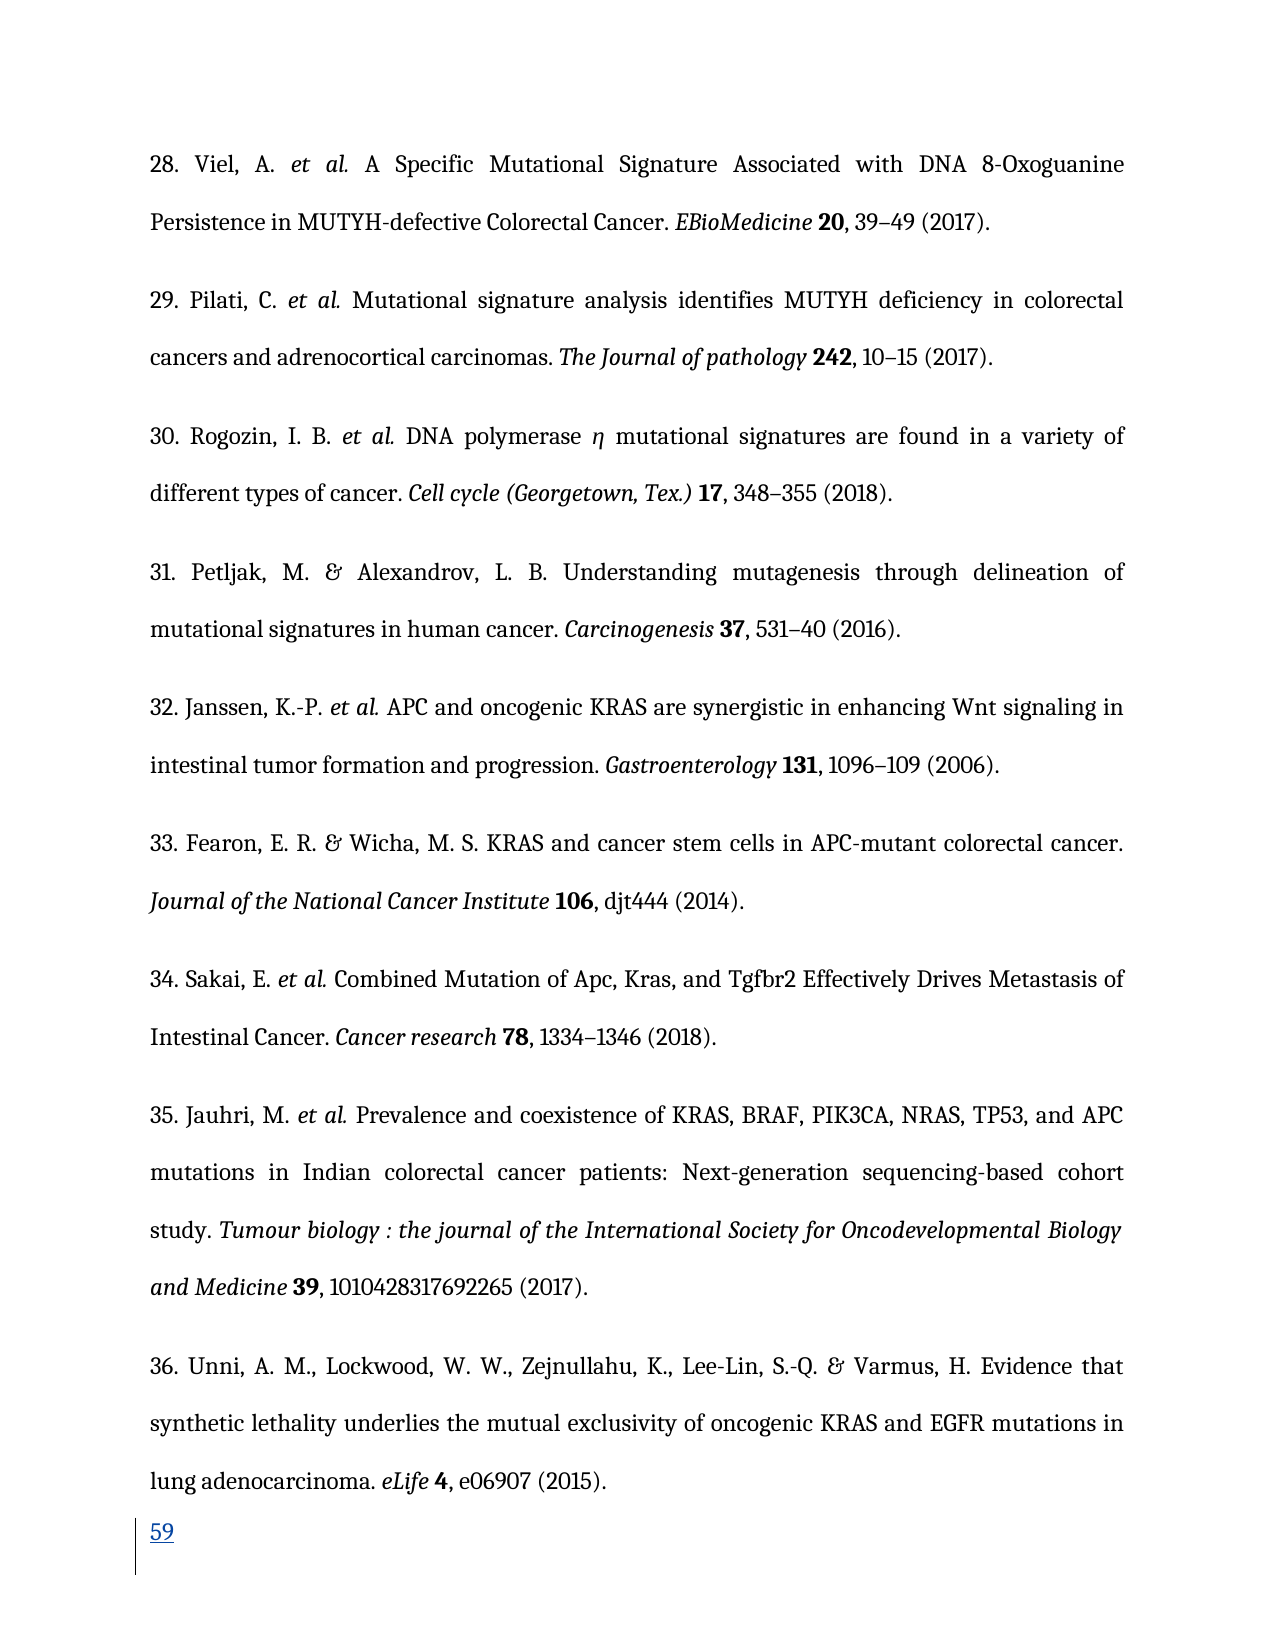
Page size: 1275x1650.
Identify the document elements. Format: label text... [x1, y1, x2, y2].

text 30. Rogozin, I. B. et al. DNA polymerase mutational signatures are found in a variety of different types of cancer. Cell cycle (Georgetown, Tex.) 17, 348–355 (2018). [150, 422, 1125, 508]
text 33. Fearon, E. R. & Wicha, M. S. KRAS and cancer stem cells in APC-mutant colorectal cancer. Journal of the National Cancer Institute 106, djt444 (2014). [150, 829, 1125, 915]
text 34. Sakai, E. et al. Combined Mutation of Apc, Kras, and Tgfbr2 Effectively Drives Metastasis of Intestinal Cancer. Cancer research 78, 1334–1346 (2018). [150, 965, 1125, 1051]
text 31. Petljak, M. & Alexandrov, L. B. Understanding mutagenesis through delineation of mutational signatures in human cancer. Carcinogenesis 37, 531–40 (2016). [150, 557, 1125, 644]
text 32. Janssen, K.-P. et al. APC and oncogenic KRAS are synergistic in enhancing Wnt signaling in intestinal tumor formation and progression. Gastroenterology 131, 1096–109 (2006). [150, 693, 1125, 779]
text 36. Unni, A. M., Lockwood, W. W., Zejnullahu, K., Lee-Lin, S.-Q. & Varmus, H. Evidence that synthetic lethality underlies the mutual exclusivity of oncogenic KRAS and EGFR mutations in lung adenocarcinoma. eLife 4, e06907 (2015). [150, 1352, 1125, 1495]
text 28. Viel, A. et al. A Specific Mutational Signature Associated with DNA 8-Oxoguanine Persistence in MUTYH-defective Colorectal Cancer. EBioMedicine 20, 39–49 (2017). [150, 150, 1125, 236]
text 29. Pilati, C. et al. Mutational signature analysis identifies MUTYH deficiency in colorectal cancers and adrenocortical carcinomas. The Journal of pathology 242, 10–15 (2017). [150, 286, 1125, 372]
text 35. Jauhri, M. et al. Prevalence and coexistence of KRAS, BRAF, PIK3CA, NRAS, TP53, and APC mutations in Indian colorectal cancer patients: Next-generation sequencing-based cohort study. Tumour biology : the journal of the International Society for Oncodevelopmental Biology and Medicine 39, 1010428317692265 (2017). [150, 1101, 1125, 1302]
